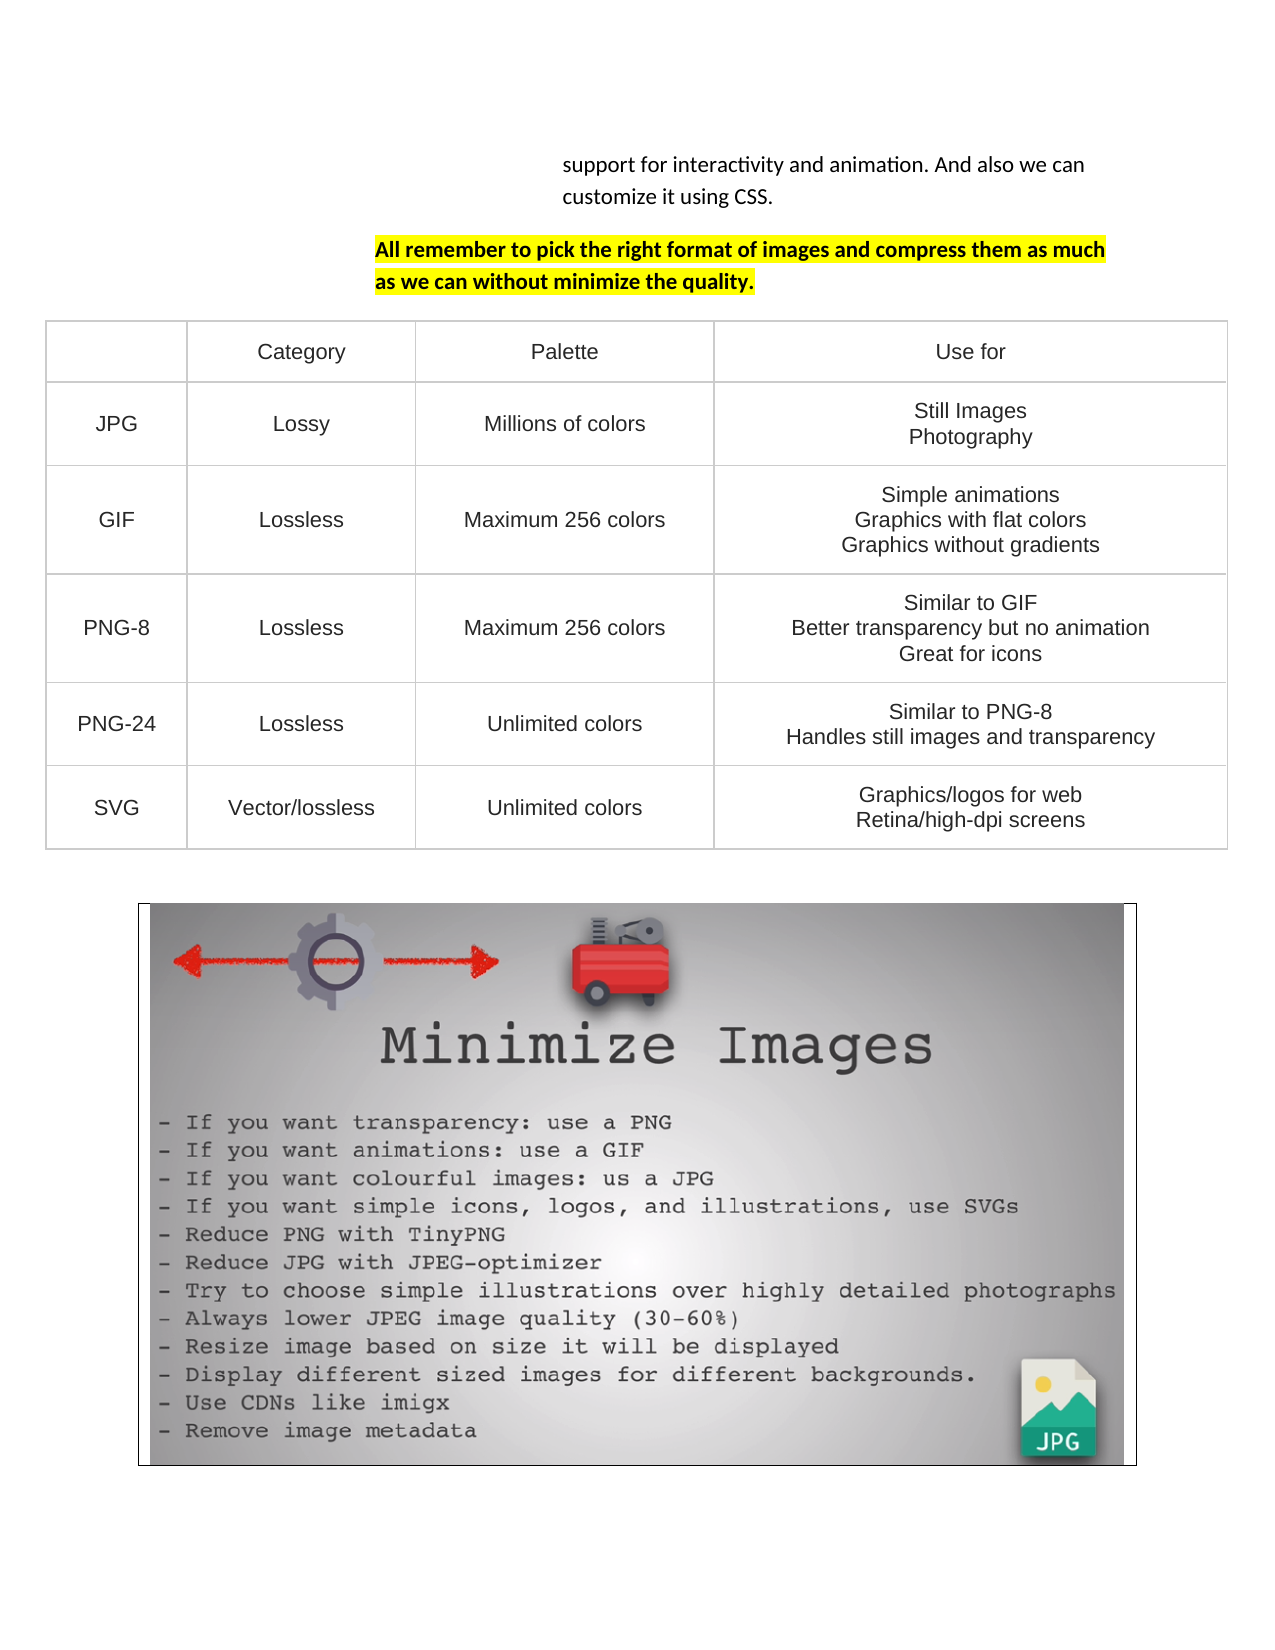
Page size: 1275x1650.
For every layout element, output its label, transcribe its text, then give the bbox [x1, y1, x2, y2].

table_cell Lossless [188, 575, 415, 681]
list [525, 150, 1125, 210]
table_cell Lossless [188, 466, 415, 573]
table_cell Maximum 256 colors [416, 575, 713, 681]
table_cell Millions of colors [416, 383, 713, 464]
table_header [139, 904, 150, 1465]
table_header Category [188, 322, 415, 381]
table_cell Unlimited colors [416, 766, 713, 848]
table_cell PNG-24 [47, 683, 186, 764]
text All remember to pick the right format of images and compress them as much as we can without minimize the quality. [375, 235, 1125, 295]
table_cell Similar to GIF Better transparency but no animation Great for icons [715, 573, 1227, 681]
table_cell Unlimited colors [416, 683, 713, 764]
table_cell SVG [47, 766, 186, 848]
table_cell Similar to PNG-8 Handles still images and transparency [715, 681, 1227, 764]
table_cell GIF [47, 466, 186, 573]
table_header [1124, 904, 1136, 1465]
table_cell Graphics/logos for web Retina/high-dpi screens [715, 765, 1227, 848]
table_cell Lossy [188, 383, 415, 464]
table_cell Lossless [188, 683, 415, 764]
table_cell Vector/lossless [188, 766, 415, 848]
table_cell Still Images Photography [715, 381, 1227, 464]
table_header Use for [715, 322, 1227, 381]
table_cell Simple animations Graphics with flat colors Graphics without gradients [715, 465, 1227, 573]
picture [150, 903, 1124, 1465]
table_cell PNG-8 [47, 575, 186, 681]
table_header Palette [416, 322, 713, 381]
table_cell JPG [47, 383, 186, 464]
table_cell Maximum 256 colors [416, 466, 713, 573]
table_header [47, 322, 186, 381]
